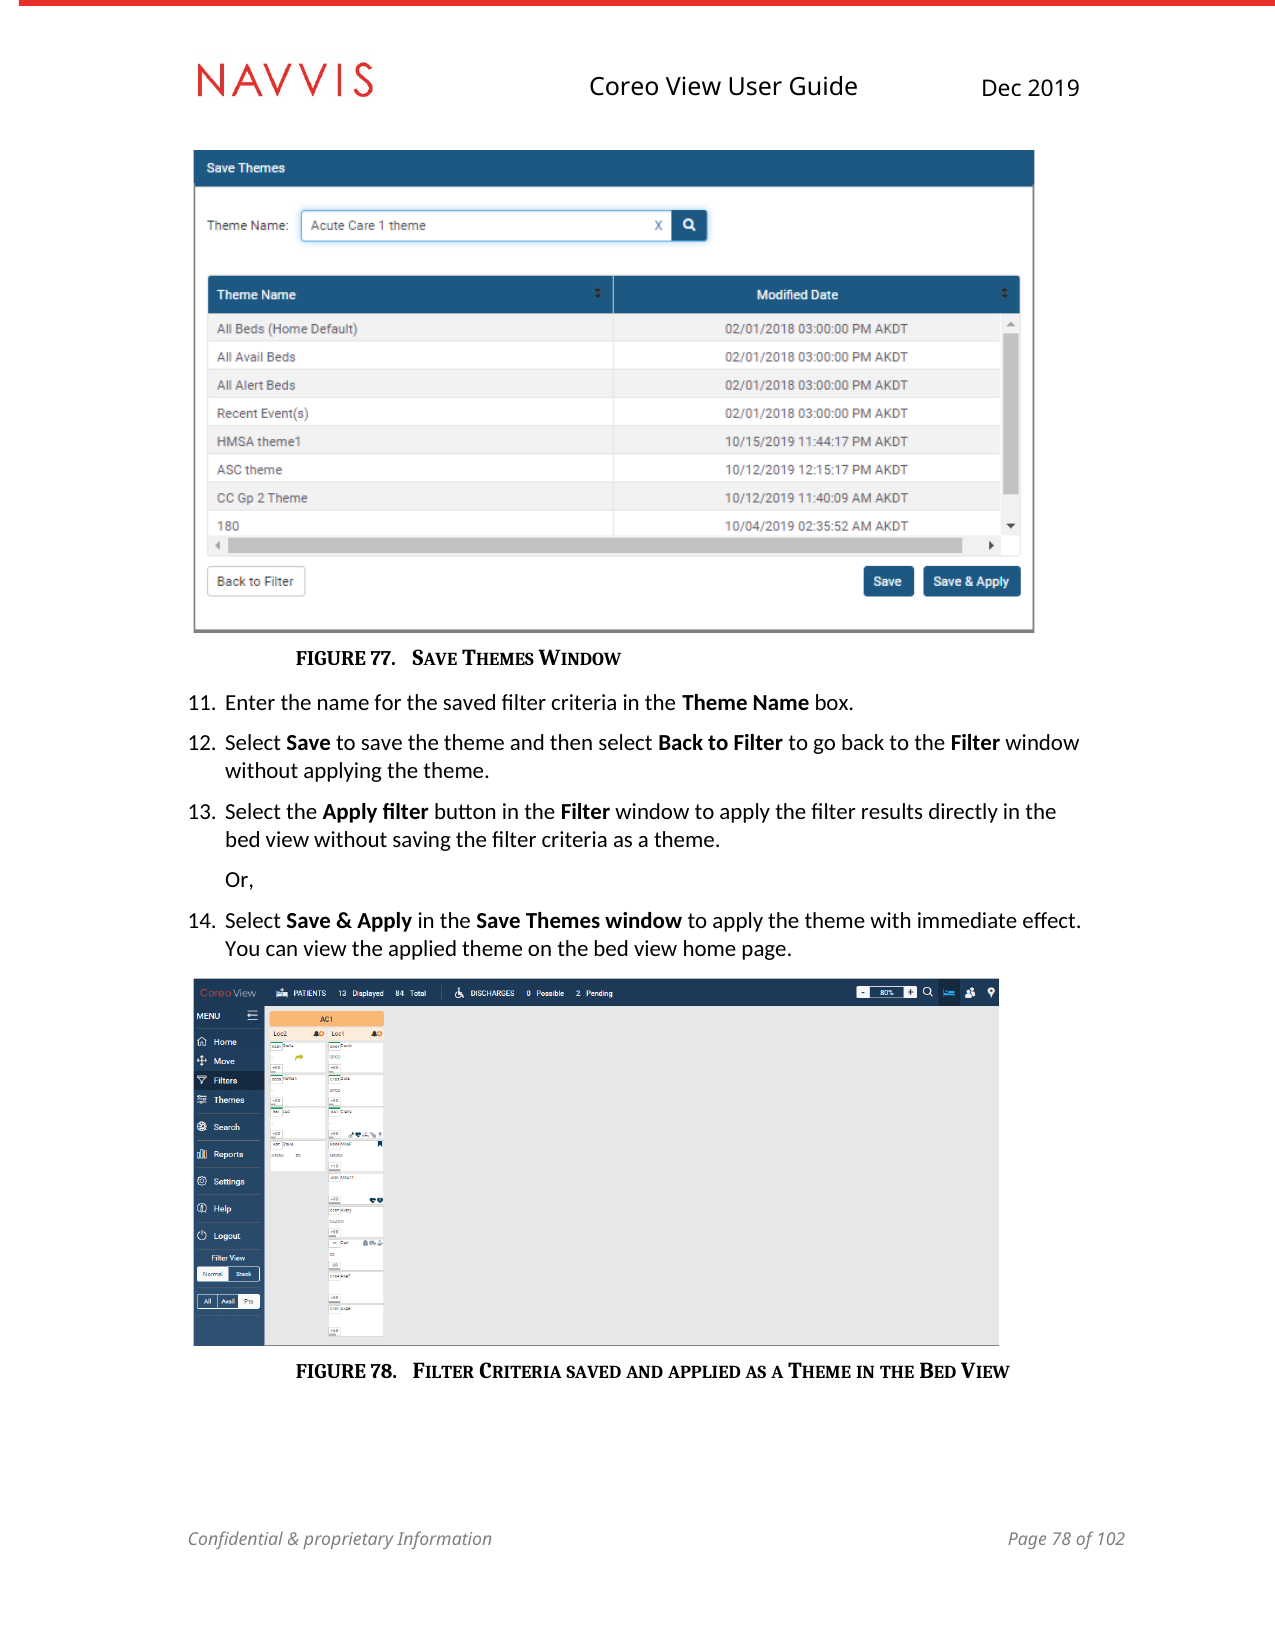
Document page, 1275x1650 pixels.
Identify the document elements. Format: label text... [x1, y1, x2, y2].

text Save Themes Window [296, 645, 1087, 671]
list Select Save & Apply in the Save Themes window to apply the theme with immediate effect. You can view the applied theme on the bed view home page. [187, 906, 1087, 962]
picture [193, 978, 999, 1346]
picture [187, 55, 383, 104]
list Enter the name for the saved filter criteria in the Theme Name box. [187, 688, 1087, 716]
picture [193, 150, 1035, 633]
text Or, [225, 865, 1087, 893]
list Select the Apply filter button in the Filter window to apply the filter results directly in the bed view without saving the filter criteria as a theme. [187, 797, 1087, 853]
list Select Save to save the theme and then select Back to Filter to go back to the Filter window without applying the theme. [187, 728, 1087, 784]
text Filter Criteria saved and applied as a Theme in the Bed View [296, 1358, 1087, 1384]
